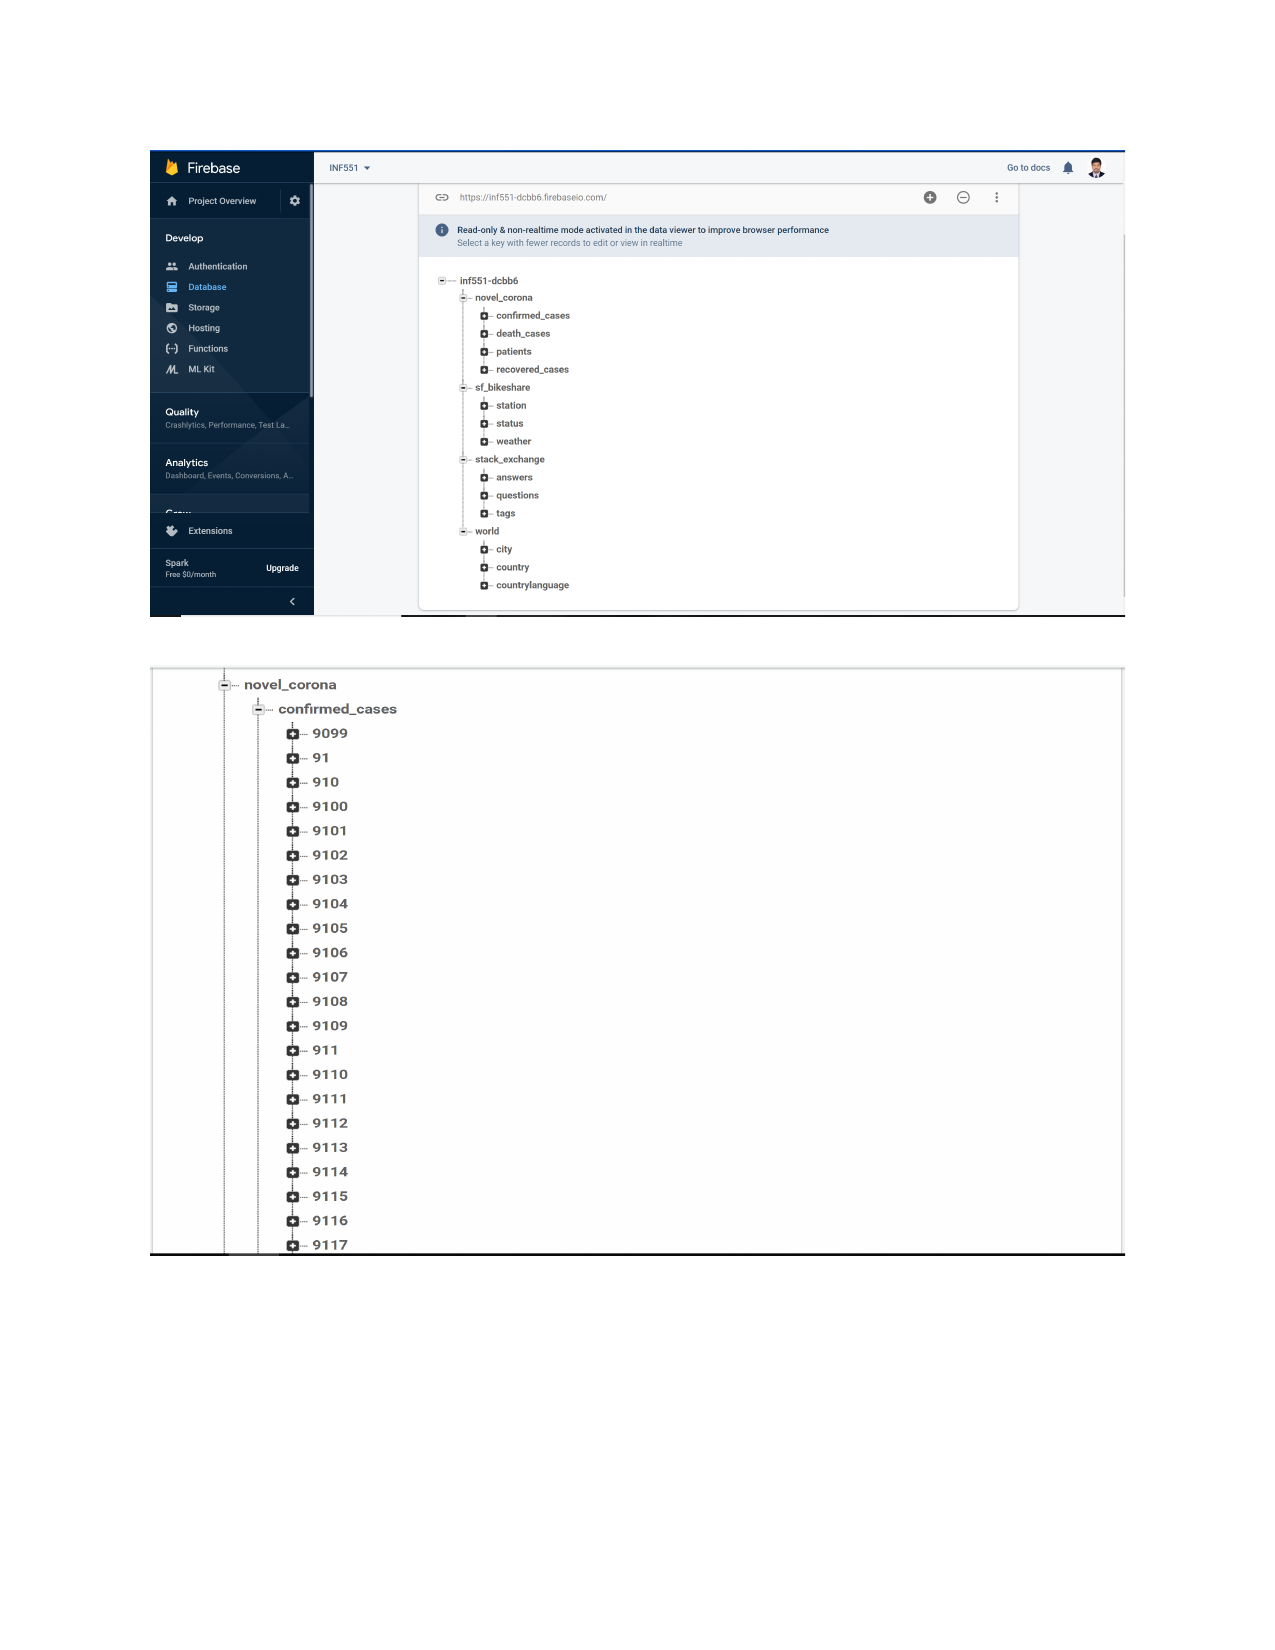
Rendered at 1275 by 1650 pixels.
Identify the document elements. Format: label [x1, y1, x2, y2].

picture [150, 150, 1125, 617]
picture [150, 665, 1125, 1256]
